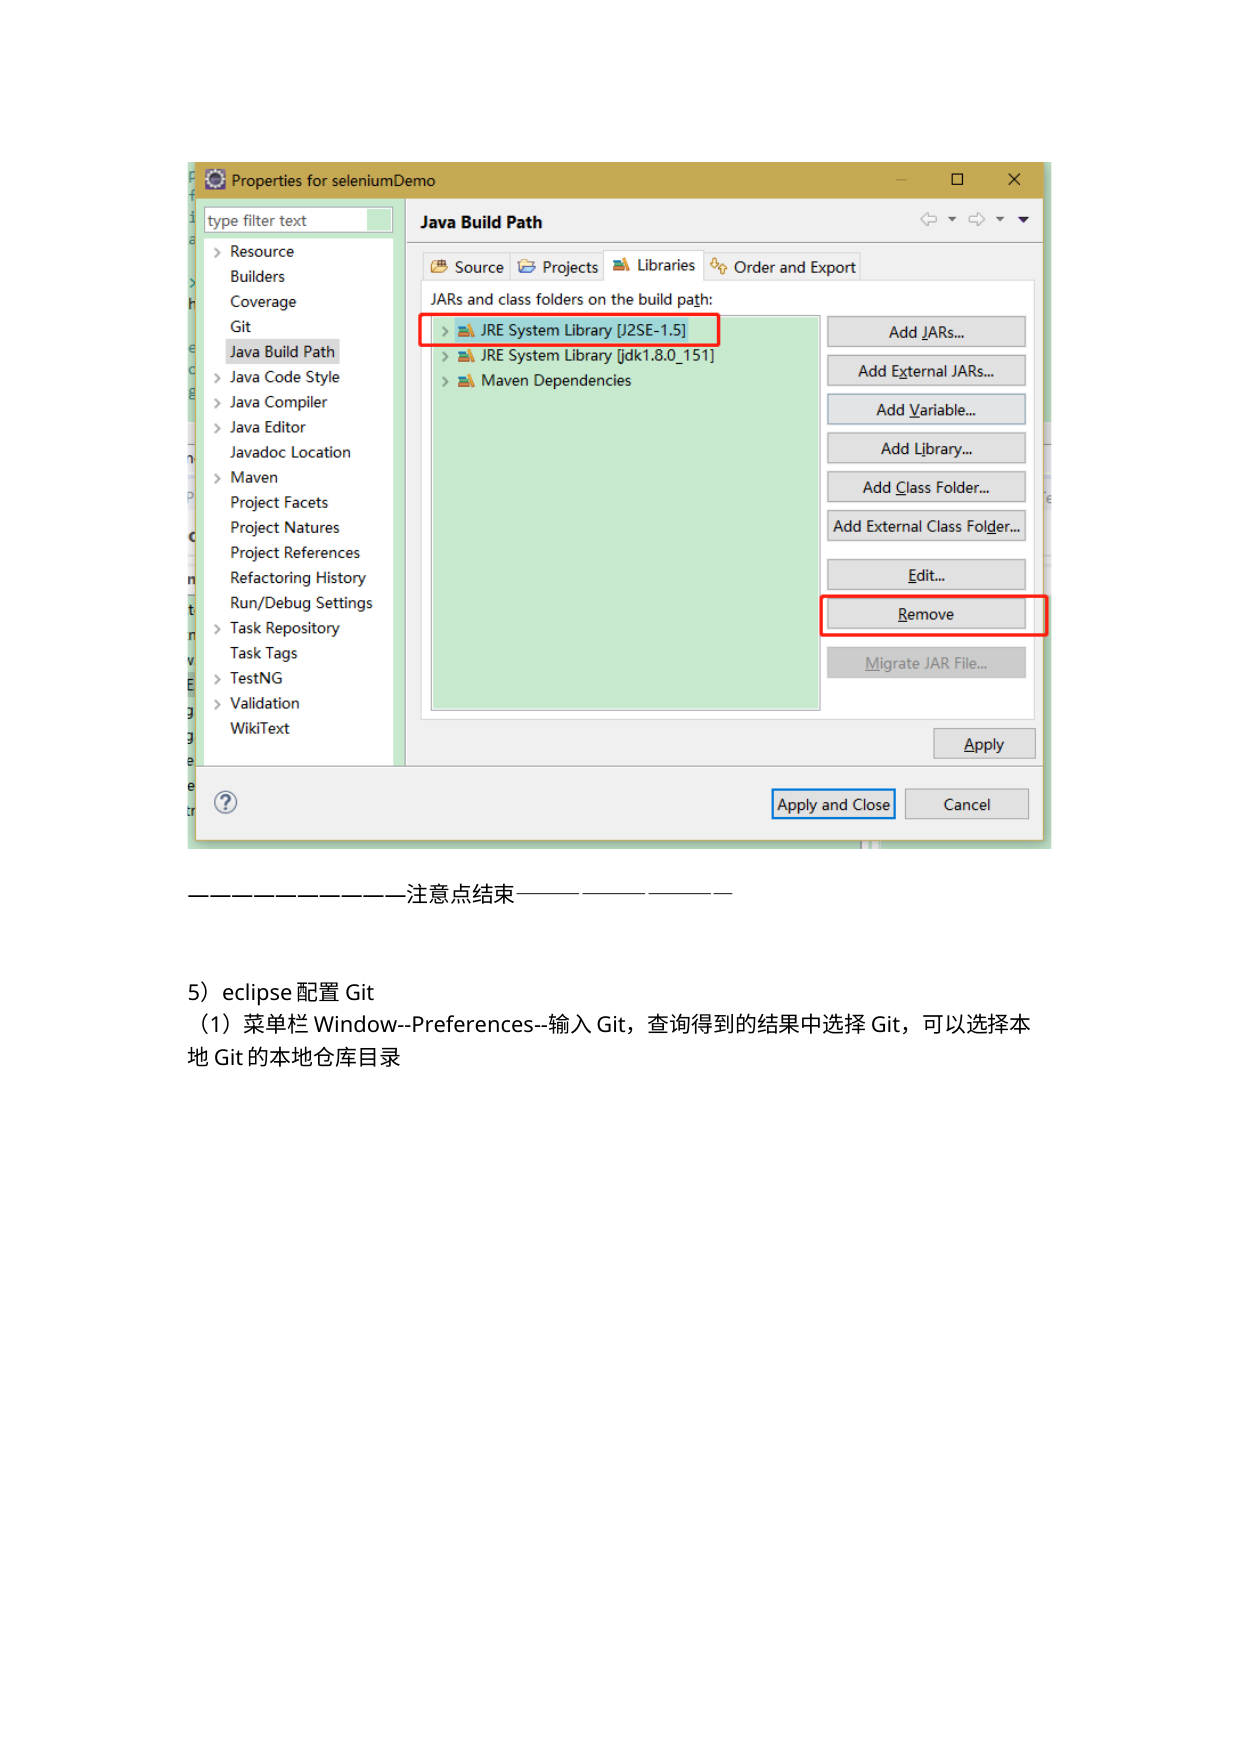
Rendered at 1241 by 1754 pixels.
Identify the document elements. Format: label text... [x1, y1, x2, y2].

text （1）菜单栏Window--Preferences--输入Git，查询得到的结果中选择Git，可以选择本地Git的本地仓库目录 [187, 1007, 1053, 1072]
text ——————————注意点结束—————————— [187, 877, 1053, 909]
text 5）eclipse配置Git [187, 974, 1053, 1007]
picture [187, 162, 1052, 849]
